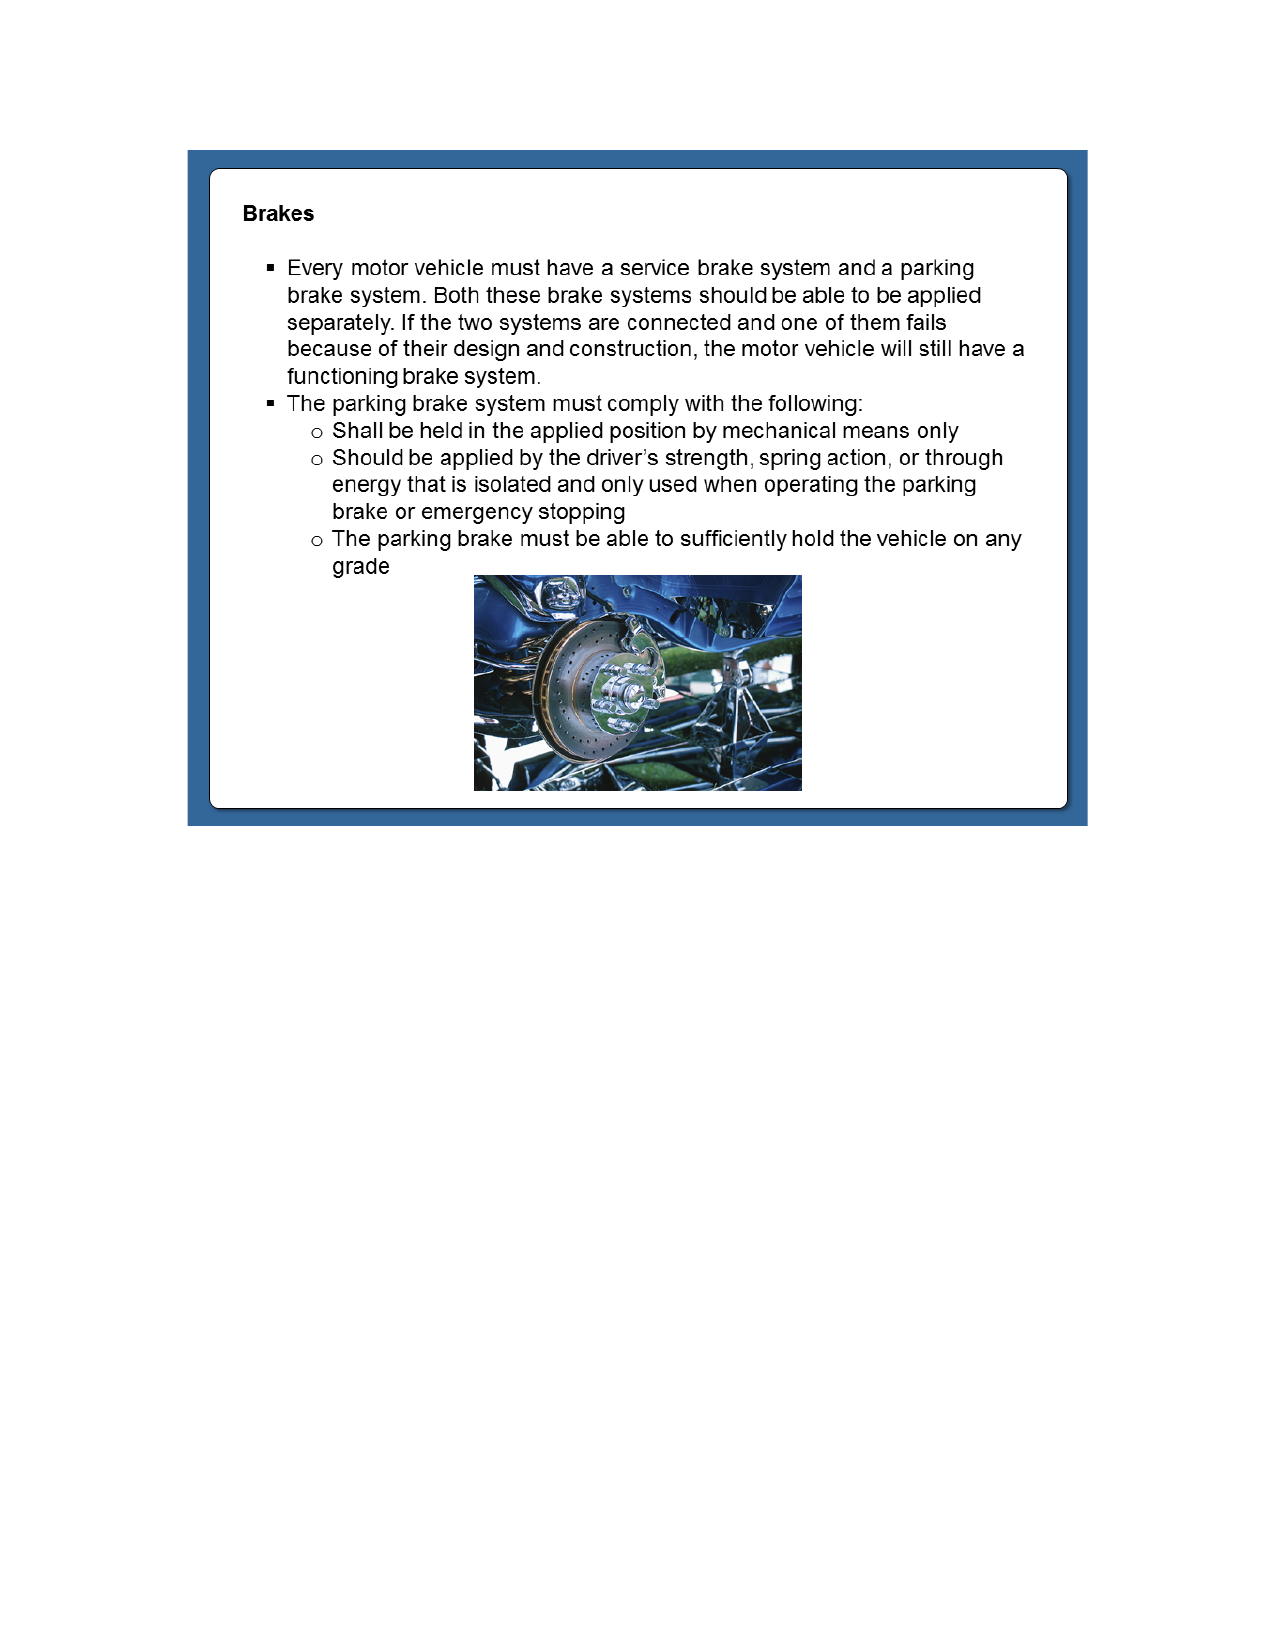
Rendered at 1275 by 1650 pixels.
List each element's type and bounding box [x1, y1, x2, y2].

picture [187, 150, 1088, 826]
